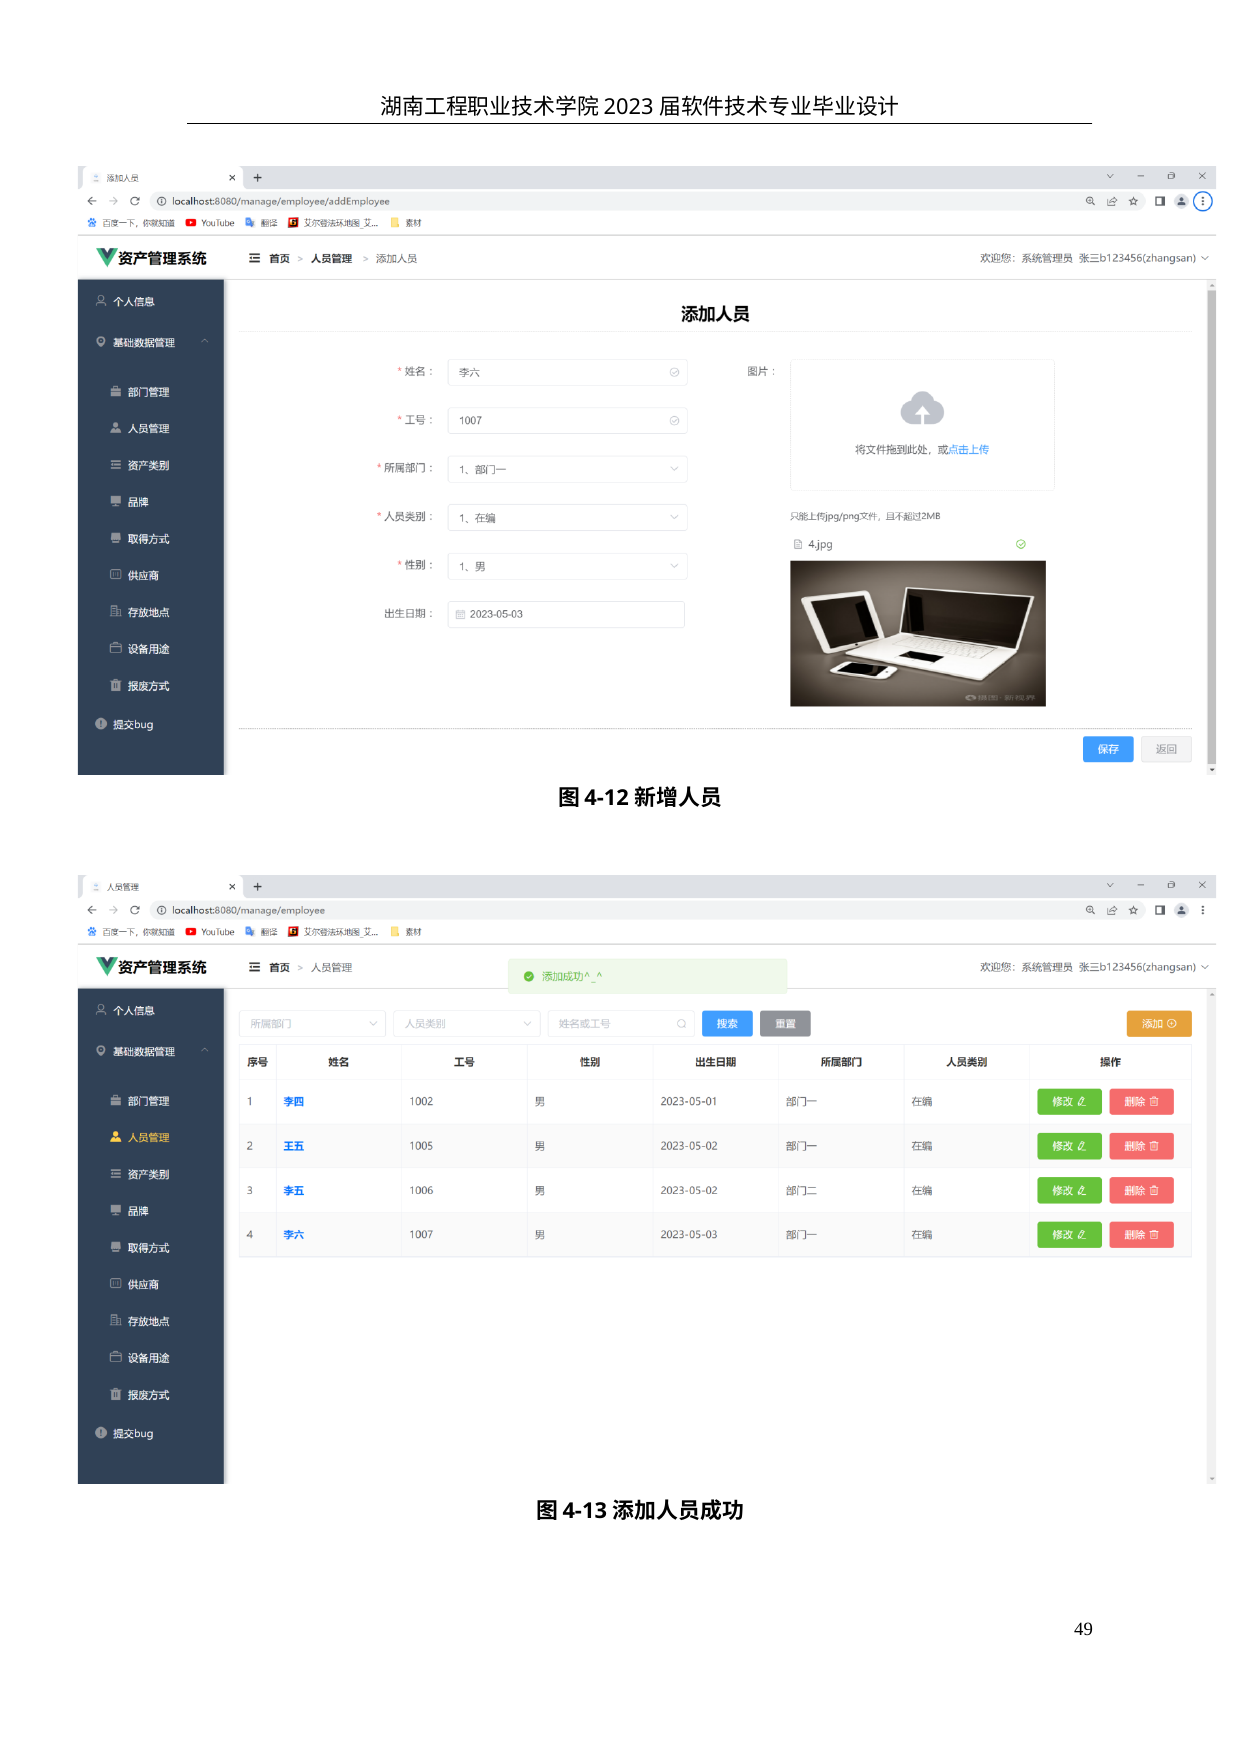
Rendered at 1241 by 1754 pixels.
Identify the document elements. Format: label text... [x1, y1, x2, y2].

picture [77, 166, 1217, 775]
picture [77, 875, 1217, 1484]
text 图4-12 新增人员 [187, 779, 1092, 812]
text 图4-13 添加人员成功 [187, 1493, 1092, 1525]
